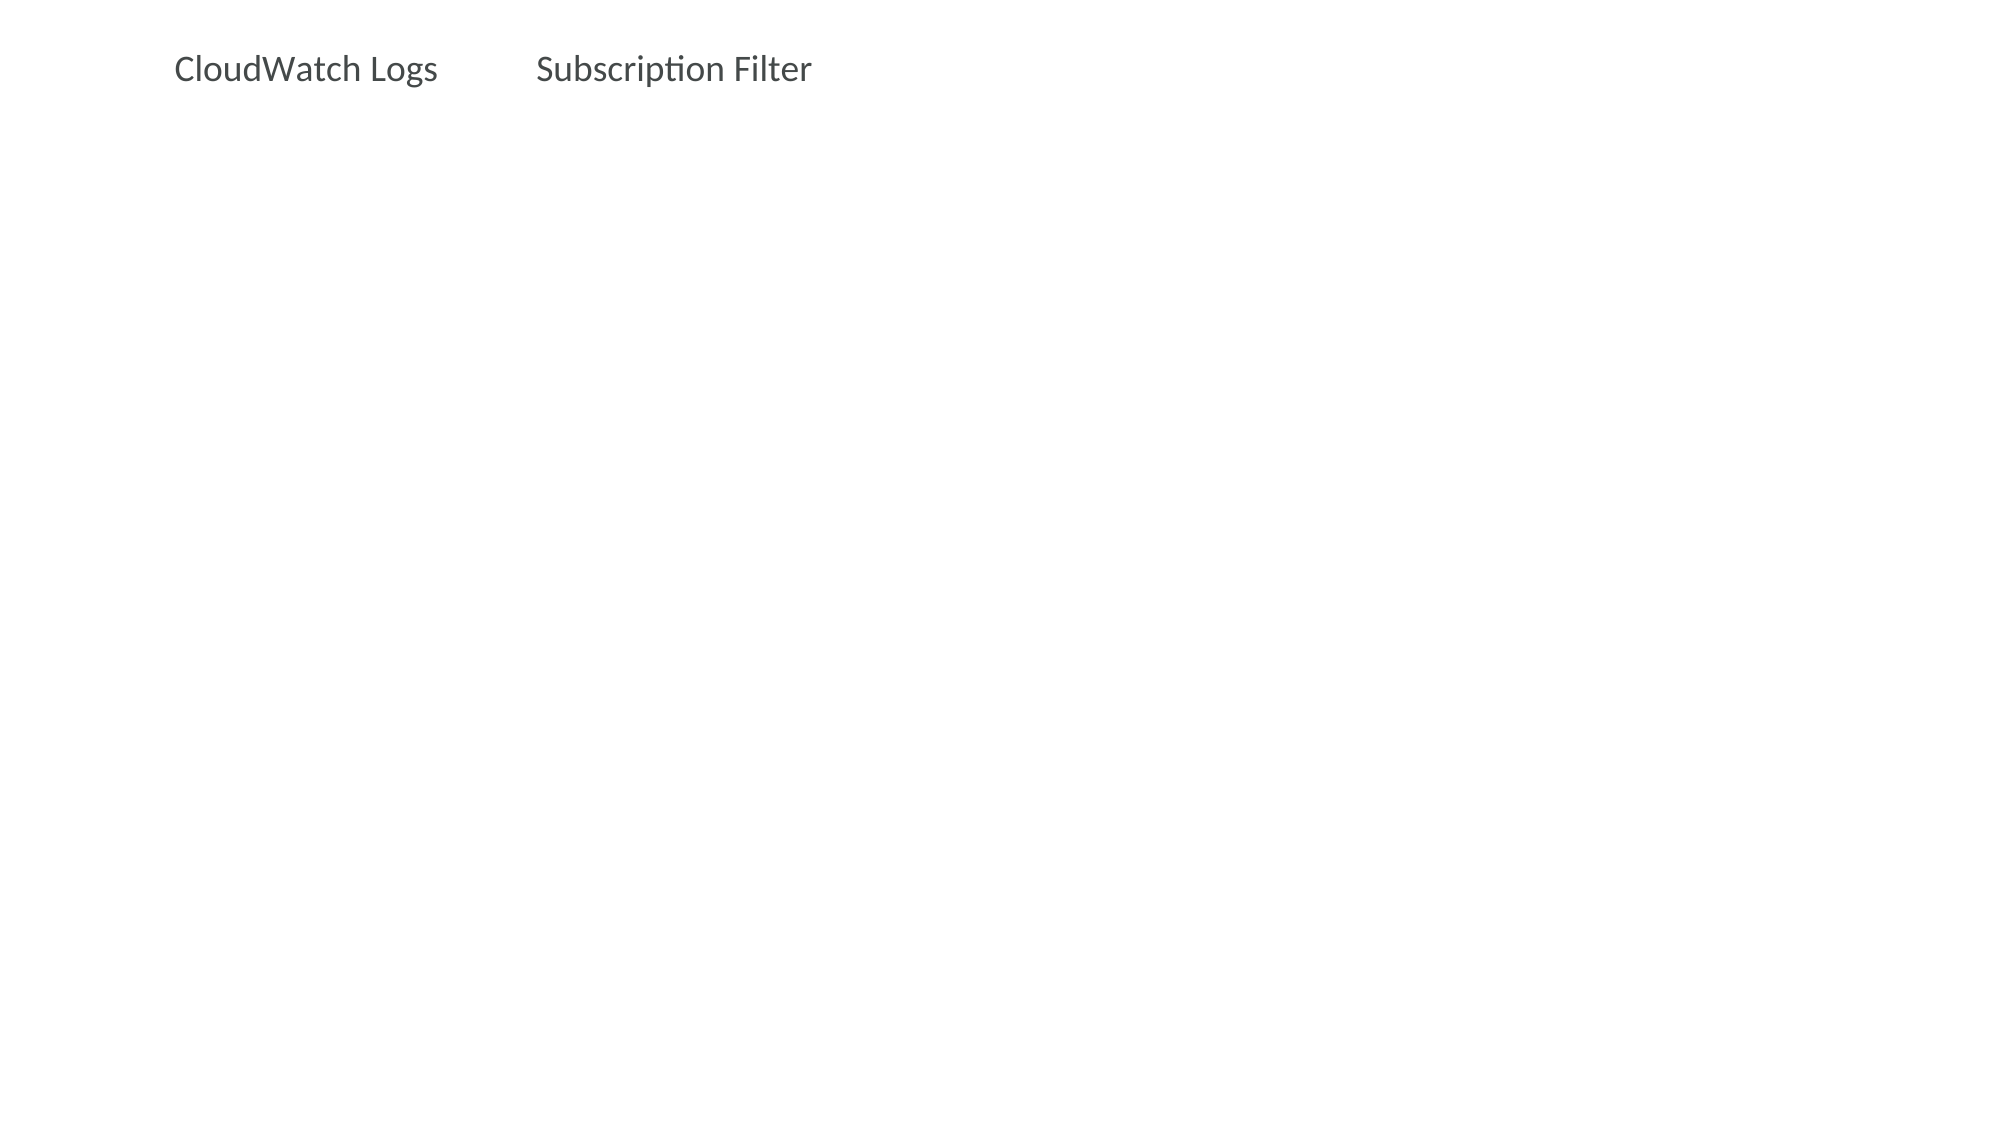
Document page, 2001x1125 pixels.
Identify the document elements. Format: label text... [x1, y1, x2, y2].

text CloudWatch Logs Subscription Filter [174, 45, 1985, 91]
